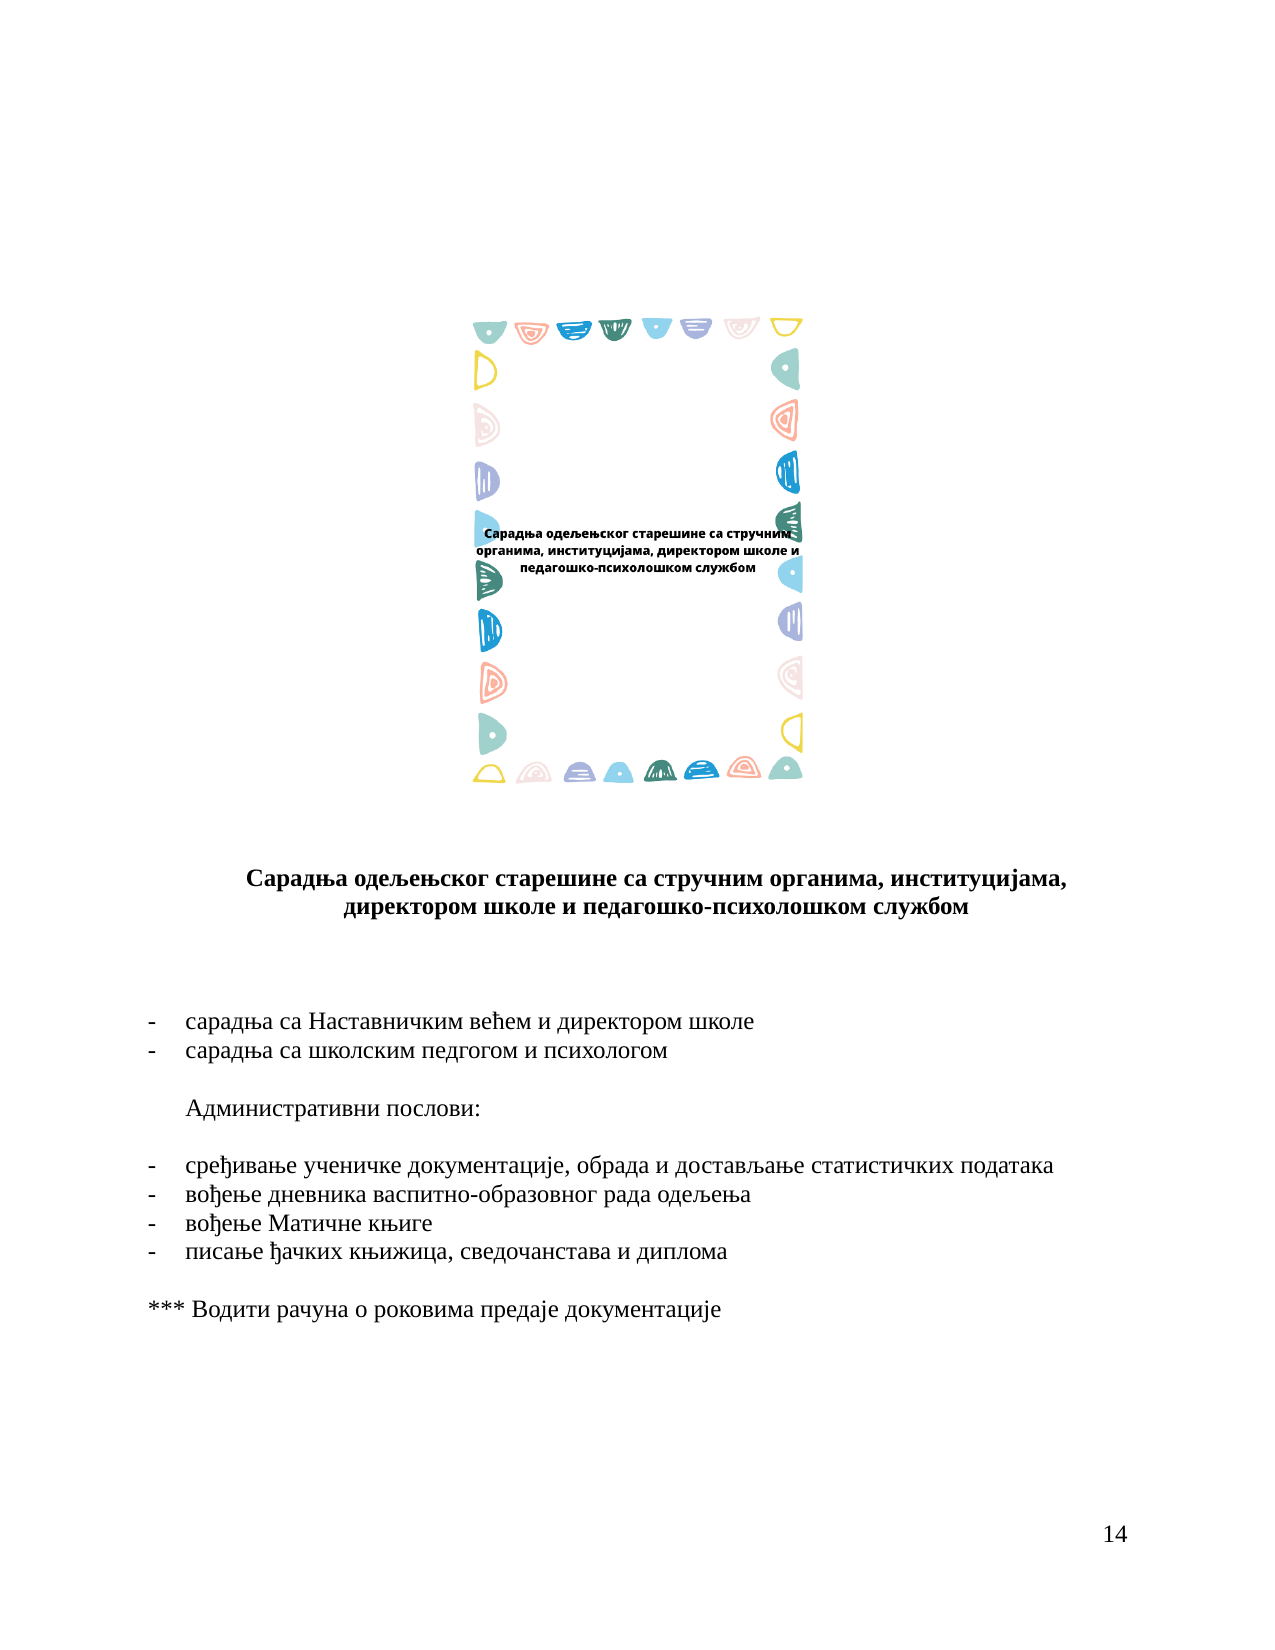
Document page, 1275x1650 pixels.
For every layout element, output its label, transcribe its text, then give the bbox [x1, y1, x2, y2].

picture [472, 316, 803, 784]
text *** Водити рачуна о роковима предаје документације [148, 1294, 1127, 1323]
list вођење дневника васпитно-образовног рада одељења [148, 1179, 1127, 1208]
text Сарадња одељењског старешине са стручним органима, институцијама, директором школе и педагошко-психолошком службом [185, 863, 1127, 920]
list писање ђачких књижица, сведочанстава и диплома [148, 1236, 1127, 1265]
list сарадња са школским педгогом и психологом [148, 1035, 1127, 1064]
list сређивање ученичке документације, обрада и достављање статистичких података [148, 1150, 1127, 1179]
list вођење Матичне књиге [148, 1208, 1127, 1236]
text Административни послови: [185, 1093, 1127, 1121]
list сарадња са Наставничким већем и директором школе [148, 1006, 1127, 1035]
